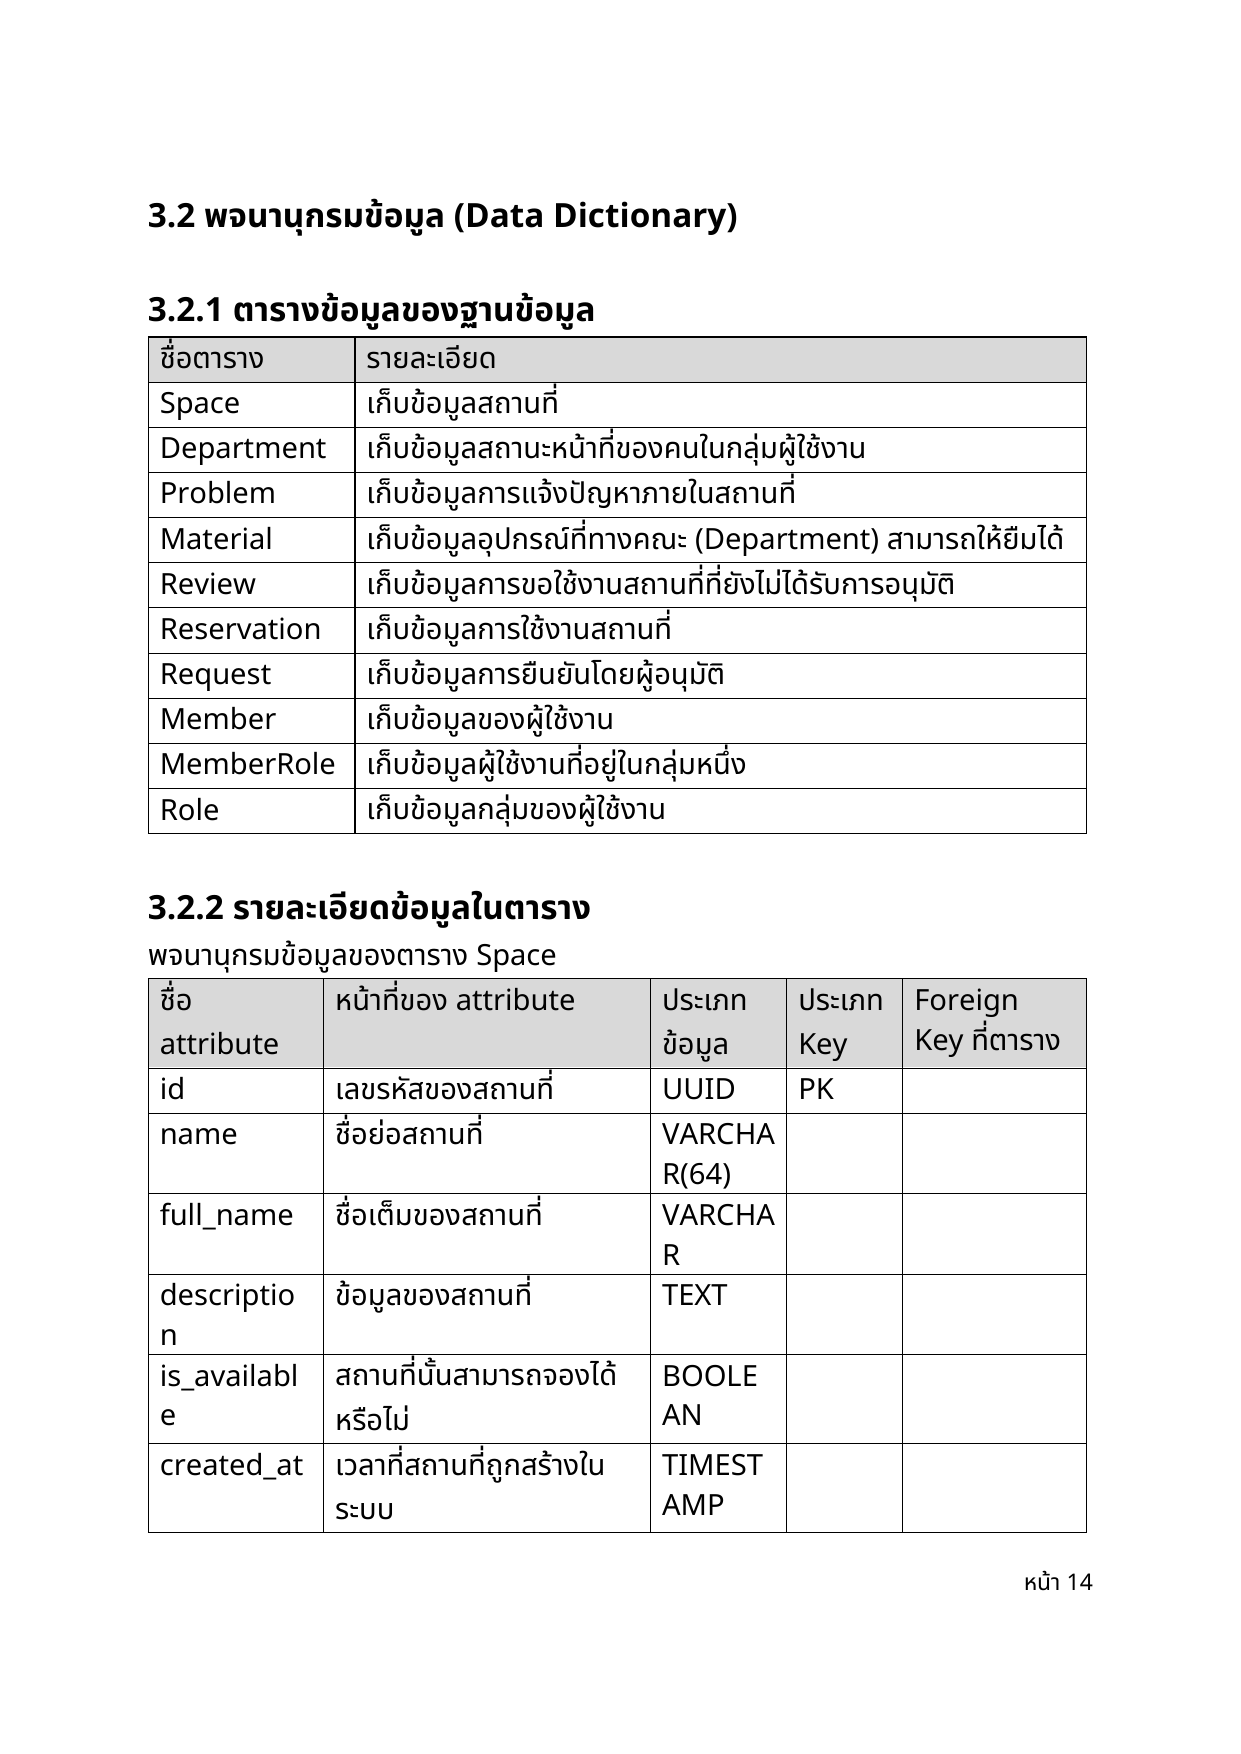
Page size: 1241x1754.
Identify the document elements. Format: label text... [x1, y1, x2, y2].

table_cell Request [149, 654, 354, 697]
table_cell เก็บข้อมูลสถานะหน้าที่ของคนในกลุ่มผู้ใช้งาน [356, 428, 1086, 472]
table_cell UUID [651, 1069, 786, 1113]
table_cell ข้อมูลของสถานที่ [324, 1275, 650, 1354]
table_cell [787, 1275, 902, 1354]
table_header Foreign Key ที่ตาราง [903, 979, 1086, 1067]
table_cell [903, 1114, 1086, 1193]
table_cell เก็บข้อมูลการยืนยันโดยผู้อนุมัติ [356, 654, 1086, 697]
table_cell [903, 1355, 1086, 1443]
table_header ชื่อ attribute [149, 979, 323, 1067]
table_cell [787, 1194, 902, 1273]
table_cell เวลาที่สถานที่ถูกสร้างในระบบ [324, 1444, 650, 1532]
table_cell VARCHAR(64) [651, 1114, 786, 1193]
table_header ประเภทข้อมูล [651, 979, 786, 1067]
table_cell [903, 1194, 1086, 1273]
subtitle 3.2 พจนานุกรมข้อมูล (Data Dictionary) [148, 191, 1092, 242]
table_cell [787, 1444, 902, 1532]
table_cell Department [149, 428, 354, 472]
table_cell id [149, 1069, 323, 1113]
table_cell description [149, 1275, 323, 1354]
table_cell เลขรหัสของสถานที่ [324, 1069, 650, 1113]
table_cell เก็บข้อมูลการใช้งานสถานที่ [356, 608, 1086, 652]
subtitle 3.2.2 รายละเอียดข้อมูลในตาราง [148, 883, 1092, 934]
table_cell [903, 1275, 1086, 1354]
table_header ชื่อตาราง [149, 338, 354, 382]
table_cell เก็บข้อมูลสถานที่ [356, 383, 1086, 427]
table_cell เก็บข้อมูลของผู้ใช้งาน [356, 699, 1086, 743]
subtitle 3.2.1 ตารางข้อมูลของฐานข้อมูล [148, 286, 1092, 336]
table_cell TEXT [651, 1275, 786, 1354]
table_cell เก็บข้อมูลกลุ่มของผู้ใช้งาน [356, 789, 1086, 833]
table_cell Problem [149, 473, 354, 517]
table_cell is_available [149, 1355, 323, 1443]
text พจนานุกรมข้อมูลของตาราง Space [148, 934, 1092, 978]
table_cell TIMESTAMP [651, 1444, 786, 1532]
table_cell created_at [149, 1444, 323, 1532]
table_cell Role [149, 789, 354, 833]
table_header รายละเอียด [356, 338, 1086, 382]
table_cell name [149, 1114, 323, 1193]
table_cell เก็บข้อมูลการขอใช้งานสถานที่ที่ยังไม่ได้รับการอนุมัติ [356, 563, 1086, 607]
table_cell Space [149, 383, 354, 427]
table_header หน้าที่ของ attribute [324, 979, 650, 1067]
table_cell Review [149, 563, 354, 607]
table_header ประเภท Key [787, 979, 902, 1067]
table_cell [903, 1444, 1086, 1532]
table_cell MemberRole [149, 744, 354, 788]
table_cell Reservation [149, 608, 354, 652]
table_cell ชื่อย่อสถานที่ [324, 1114, 650, 1193]
table_cell VARCHAR [651, 1194, 786, 1273]
table_cell [903, 1069, 1086, 1113]
table_cell [787, 1355, 902, 1443]
table_cell เก็บข้อมูลอุปกรณ์ที่ทางคณะ (Department) สามารถให้ยืมได้ [356, 518, 1086, 562]
table_cell เก็บข้อมูลการแจ้งปัญหาภายในสถานที่ [356, 473, 1086, 517]
table_cell full_name [149, 1194, 323, 1273]
table_cell [787, 1114, 902, 1193]
table_cell Member [149, 699, 354, 743]
table_cell สถานที่นั้นสามารถจองได้หรือไม่ [324, 1355, 650, 1443]
table_cell PK [787, 1069, 902, 1113]
table_cell BOOLEAN [651, 1355, 786, 1443]
table_cell Material [149, 518, 354, 562]
table_cell เก็บข้อมูลผู้ใช้งานที่อยู่ในกลุ่มหนึ่ง [356, 744, 1086, 788]
table_cell ชื่อเต็มของสถานที่ [324, 1194, 650, 1273]
